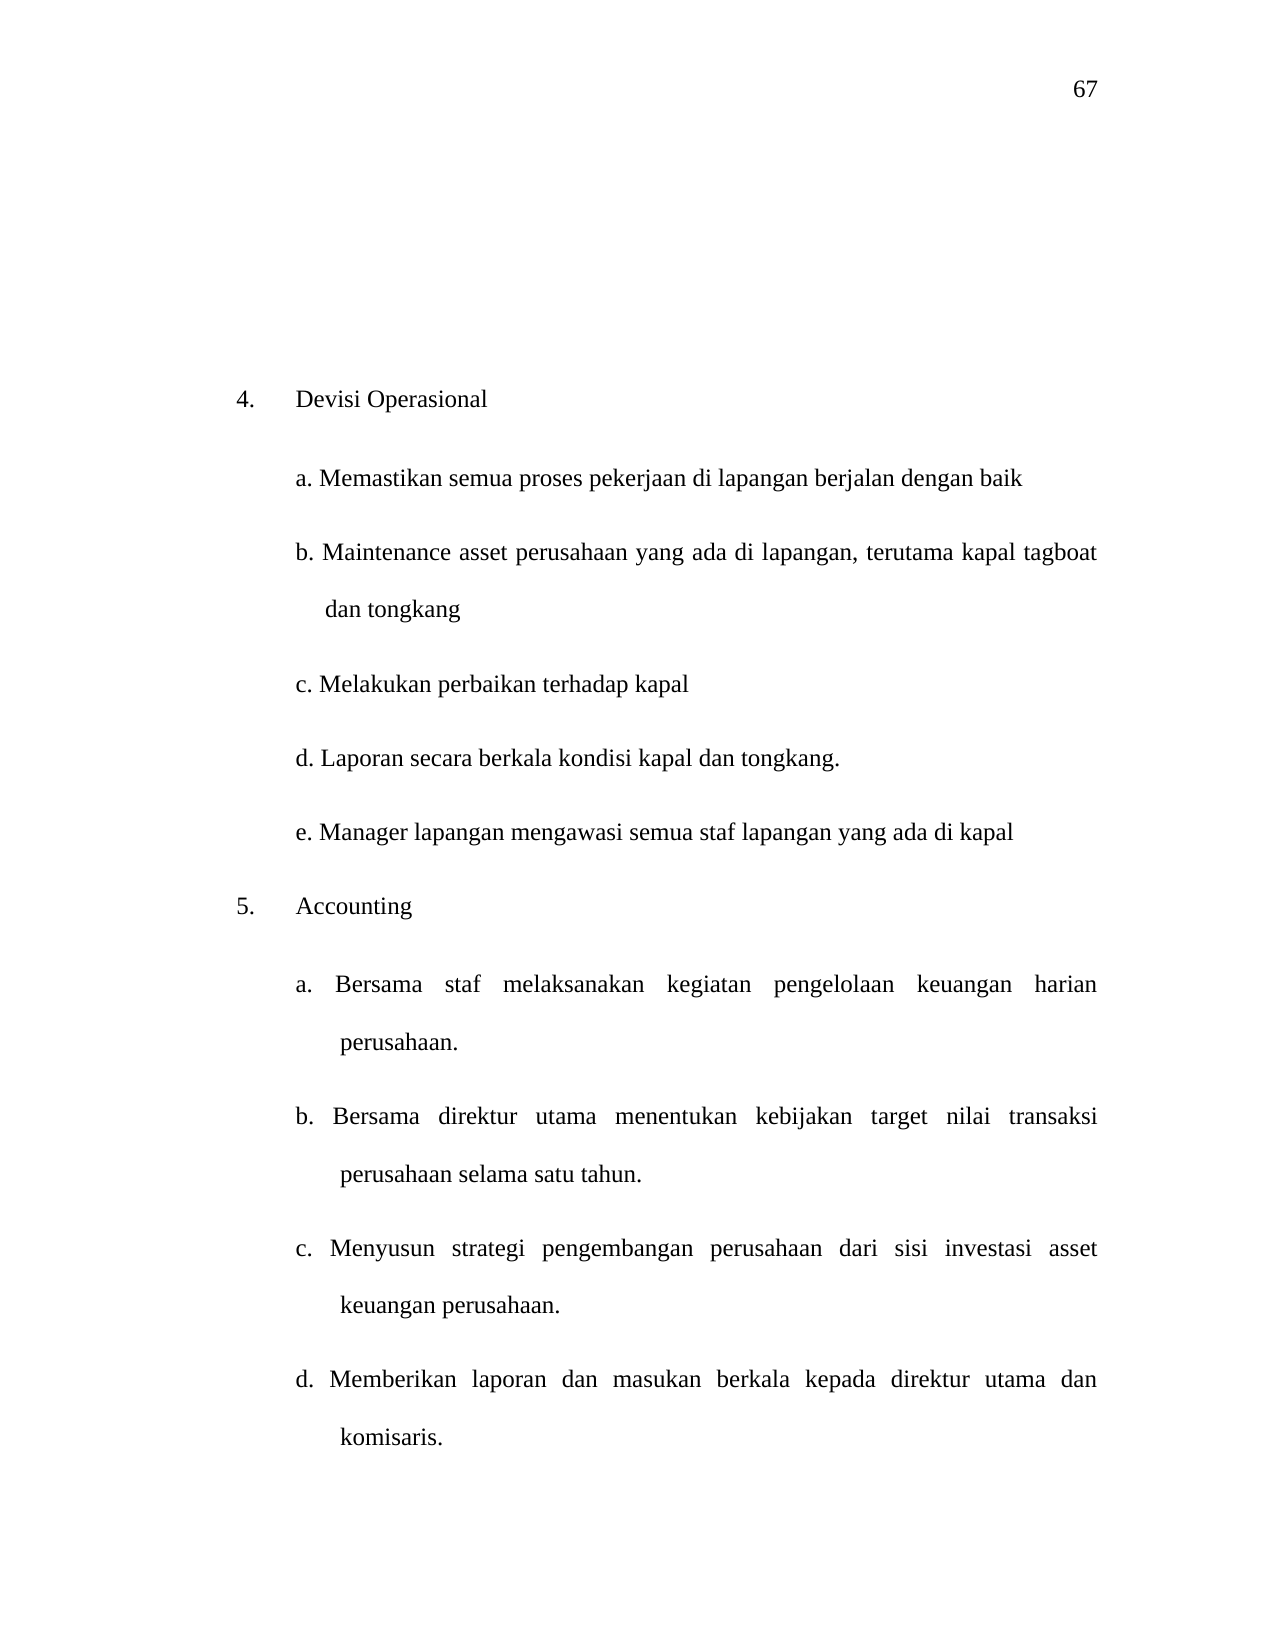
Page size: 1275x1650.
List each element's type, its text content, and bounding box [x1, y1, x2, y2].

text a. Memastikan semua proses pekerjaan di lapangan berjalan dengan baik [236, 463, 1098, 492]
text e. Manager lapangan mengawasi semua staf lapangan yang ada di kapal [236, 817, 1098, 846]
text d. Laporan secara berkala kondisi kapal dan tongkang. [236, 743, 1098, 772]
text d. Memberikan laporan dan masukan berkala kepada direktur utama dan komisaris. [295, 1364, 1098, 1451]
text b. Maintenance asset perusahaan yang ada di lapangan, terutama kapal tagboat dan tongkang [295, 537, 1098, 623]
text c. Melakukan perbaikan terhadap kapal [236, 669, 1098, 697]
list Devisi Operasional [236, 384, 1098, 413]
text b. Bersama direktur utama menentukan kebijakan target nilai transaksi perusahaan selama satu tahun. [295, 1101, 1098, 1187]
text a. Bersama staf melaksanakan kegiatan pengelolaan keuangan harian perusahaan. [295, 969, 1098, 1056]
list Accounting [236, 891, 1098, 920]
text c. Menyusun strategi pengembangan perusahaan dari sisi investasi asset keuangan perusahaan. [295, 1233, 1098, 1319]
